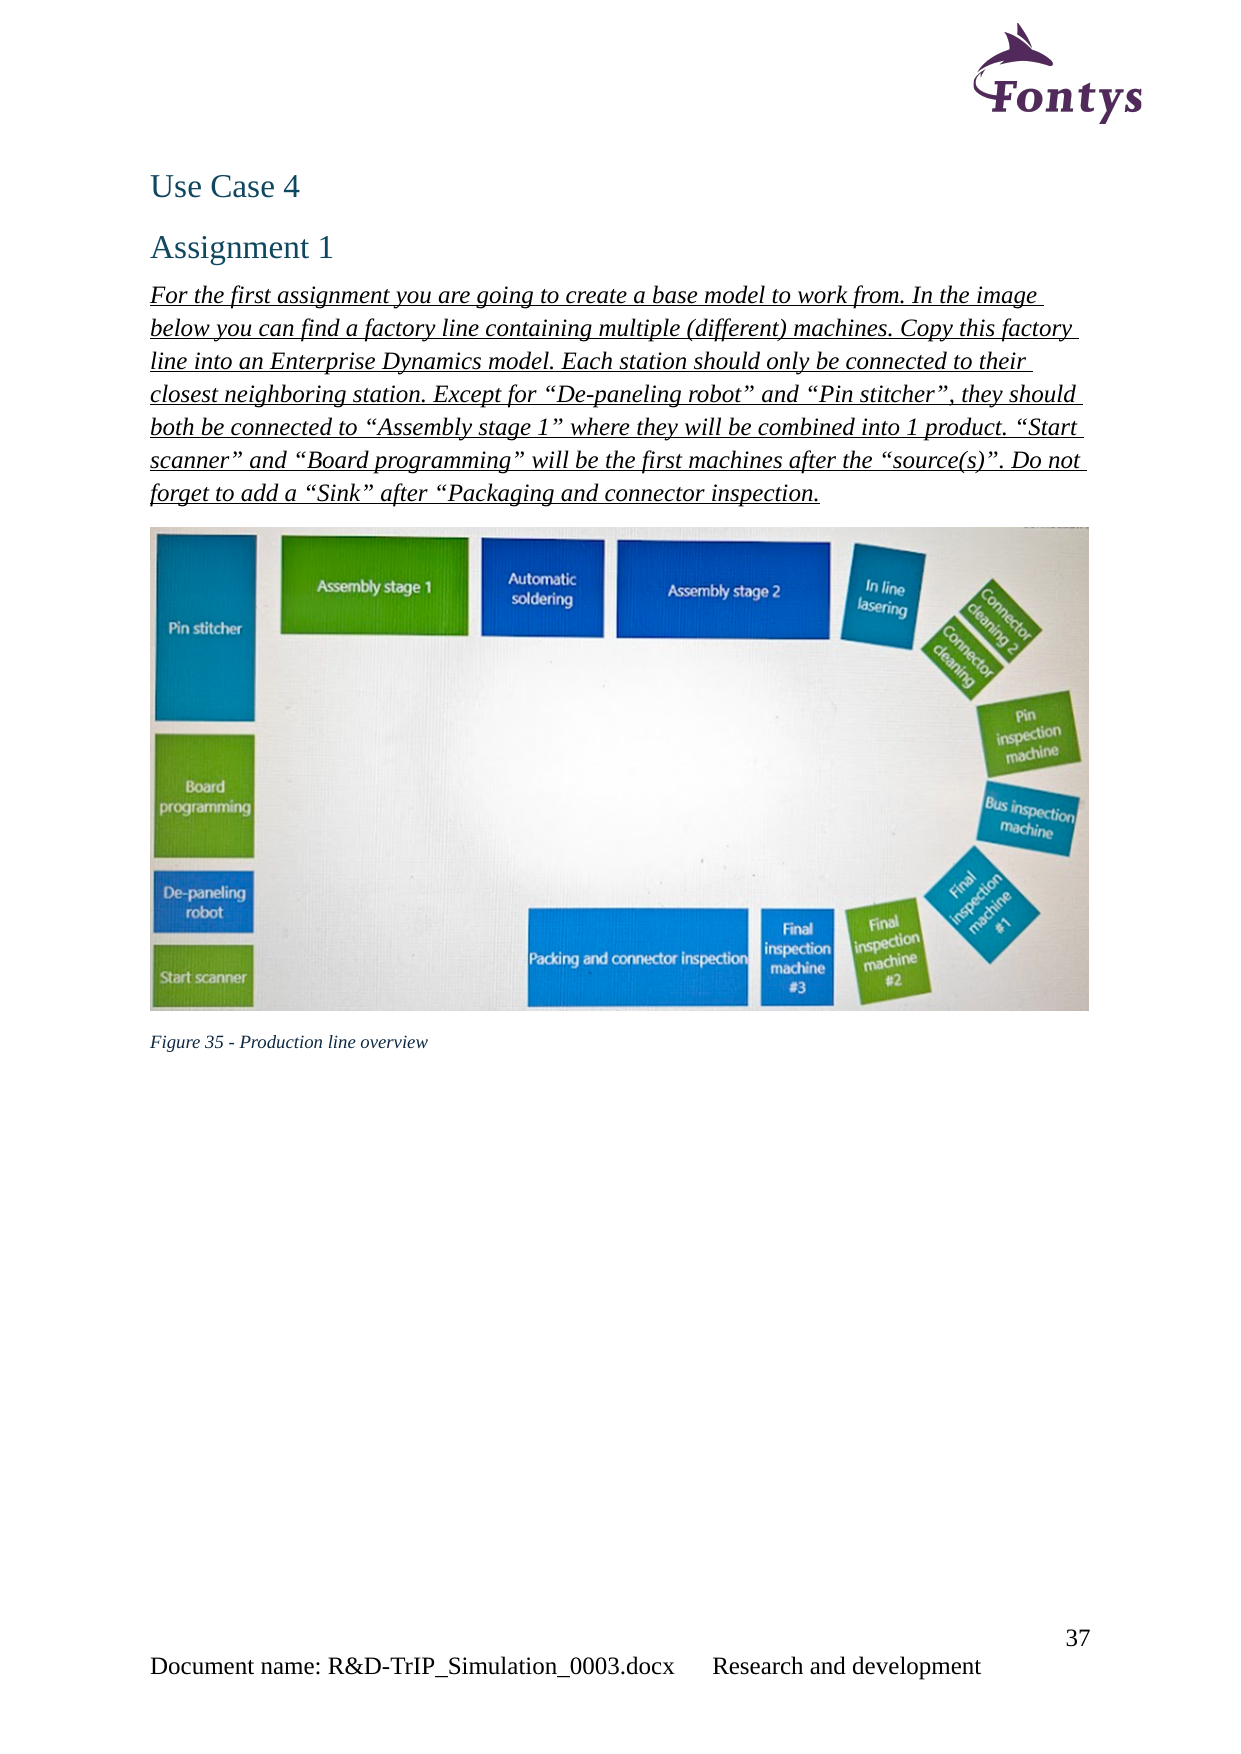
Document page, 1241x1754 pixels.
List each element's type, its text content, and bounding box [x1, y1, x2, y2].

picture [150, 527, 1089, 1011]
picture [973, 23, 1142, 124]
text Figure 35 - Production line overview [150, 1031, 1090, 1053]
subtitle Assignment 1 [150, 227, 1090, 266]
subtitle Use Case 4 [150, 167, 1090, 205]
text For the first assignment you are going to create a base model to work from. In the image below you can find a factory line containing multiple (different) machines. Copy this factory line into an Enterprise Dynamics model. Each station should only be connected to their closest neighboring station. Except for “De-paneling robot” and “Pin stitcher”, they should both be connected to “Assembly stage 1” where they will be combined into 1 product. “Start scanner” and “Board programming” will be the first machines after the “source(s)”. Do not forget to add a “Sink” after “Packaging and connector inspection. [150, 280, 1090, 507]
